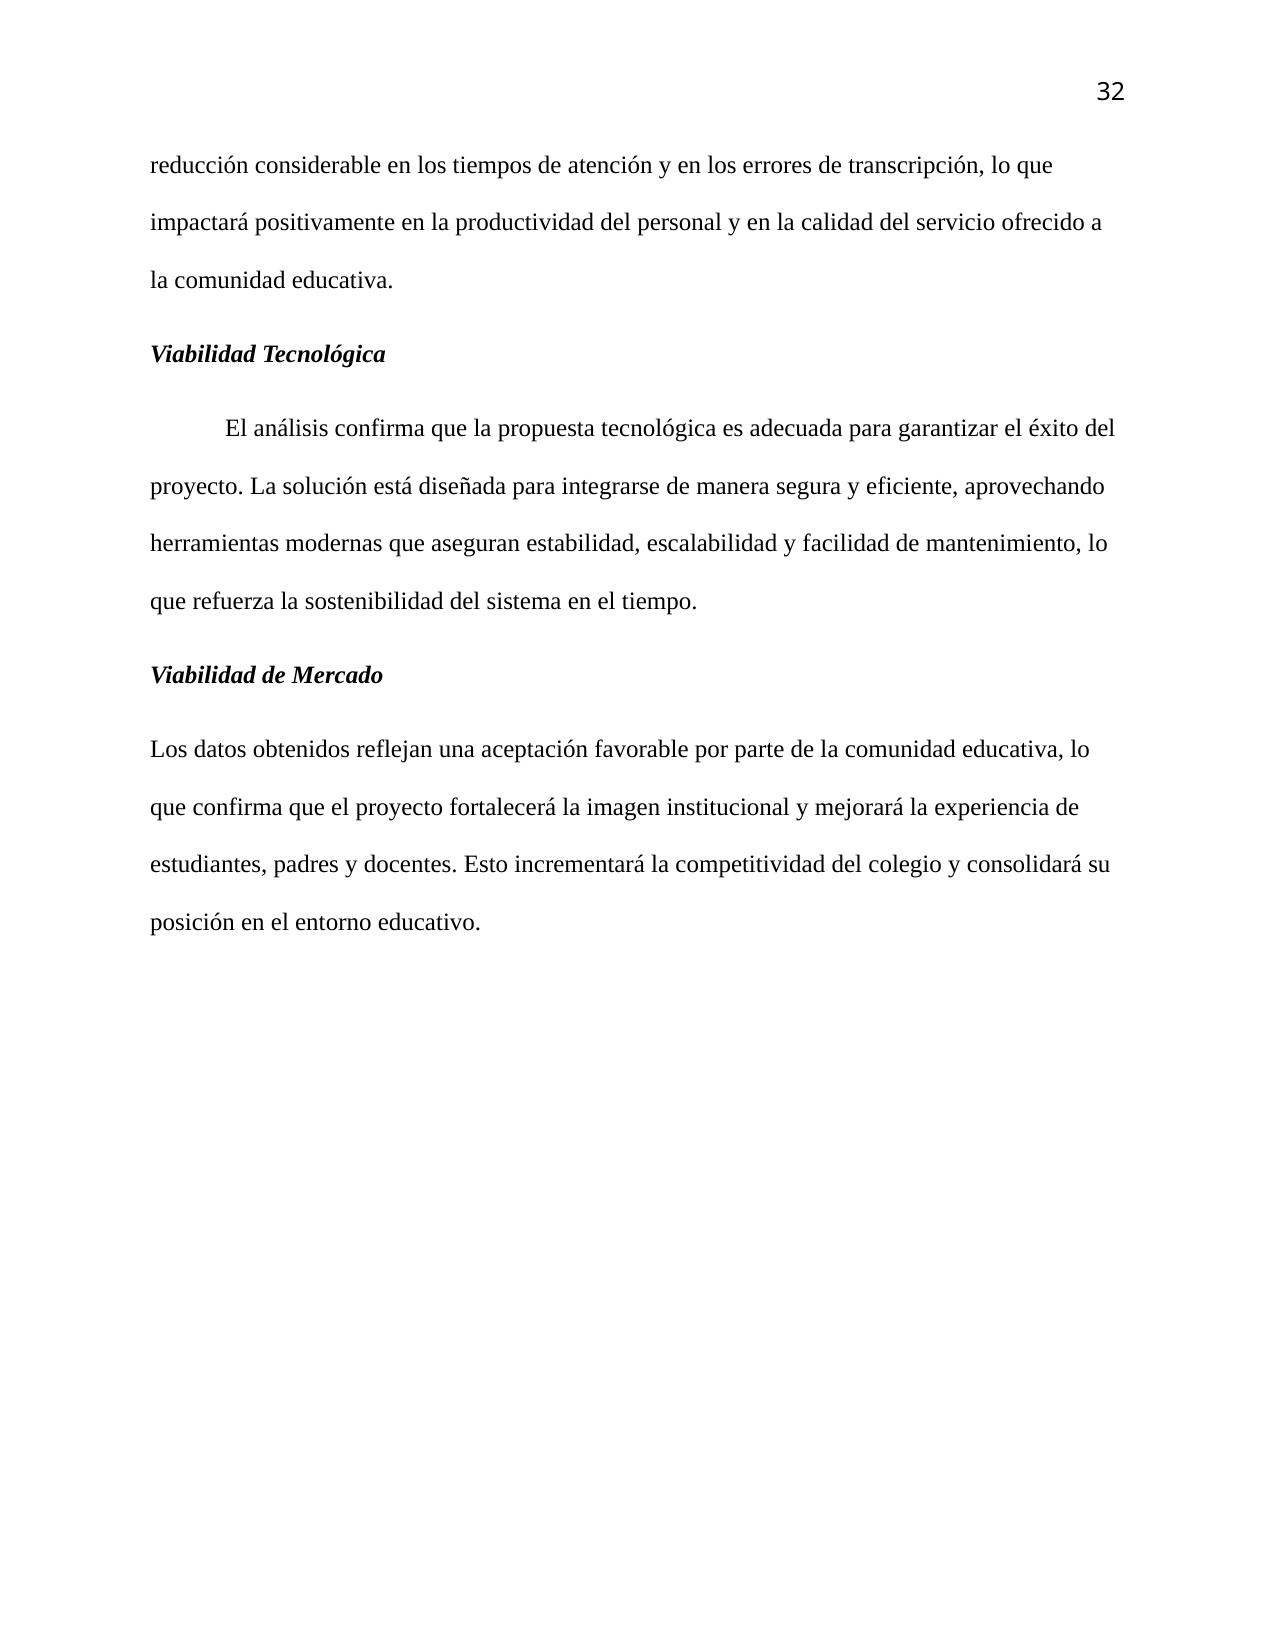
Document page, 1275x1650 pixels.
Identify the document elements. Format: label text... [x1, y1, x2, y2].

text Los datos obtenidos reflejan una aceptación favorable por parte de la comunidad educativa, lo que confirma que el proyecto fortalecerá la imagen institucional y mejorará la experiencia de estudiantes, padres y docentes. Esto incrementará la competitividad del colegio y consolidará su posición en el entorno educativo. [150, 734, 1125, 935]
subtitle Viabilidad Tecnológica [150, 339, 1125, 368]
text El análisis confirma que la propuesta tecnológica es adecuada para garantizar el éxito del proyecto. La solución está diseñada para integrarse de manera segura y eficiente, aprovechando herramientas modernas que aseguran estabilidad, escalabilidad y facilidad de mantenimiento, lo que refuerza la sostenibilidad del sistema en el tiempo. [150, 413, 1125, 614]
subtitle Viabilidad de Mercado [150, 660, 1125, 689]
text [150, 150, 1125, 294]
